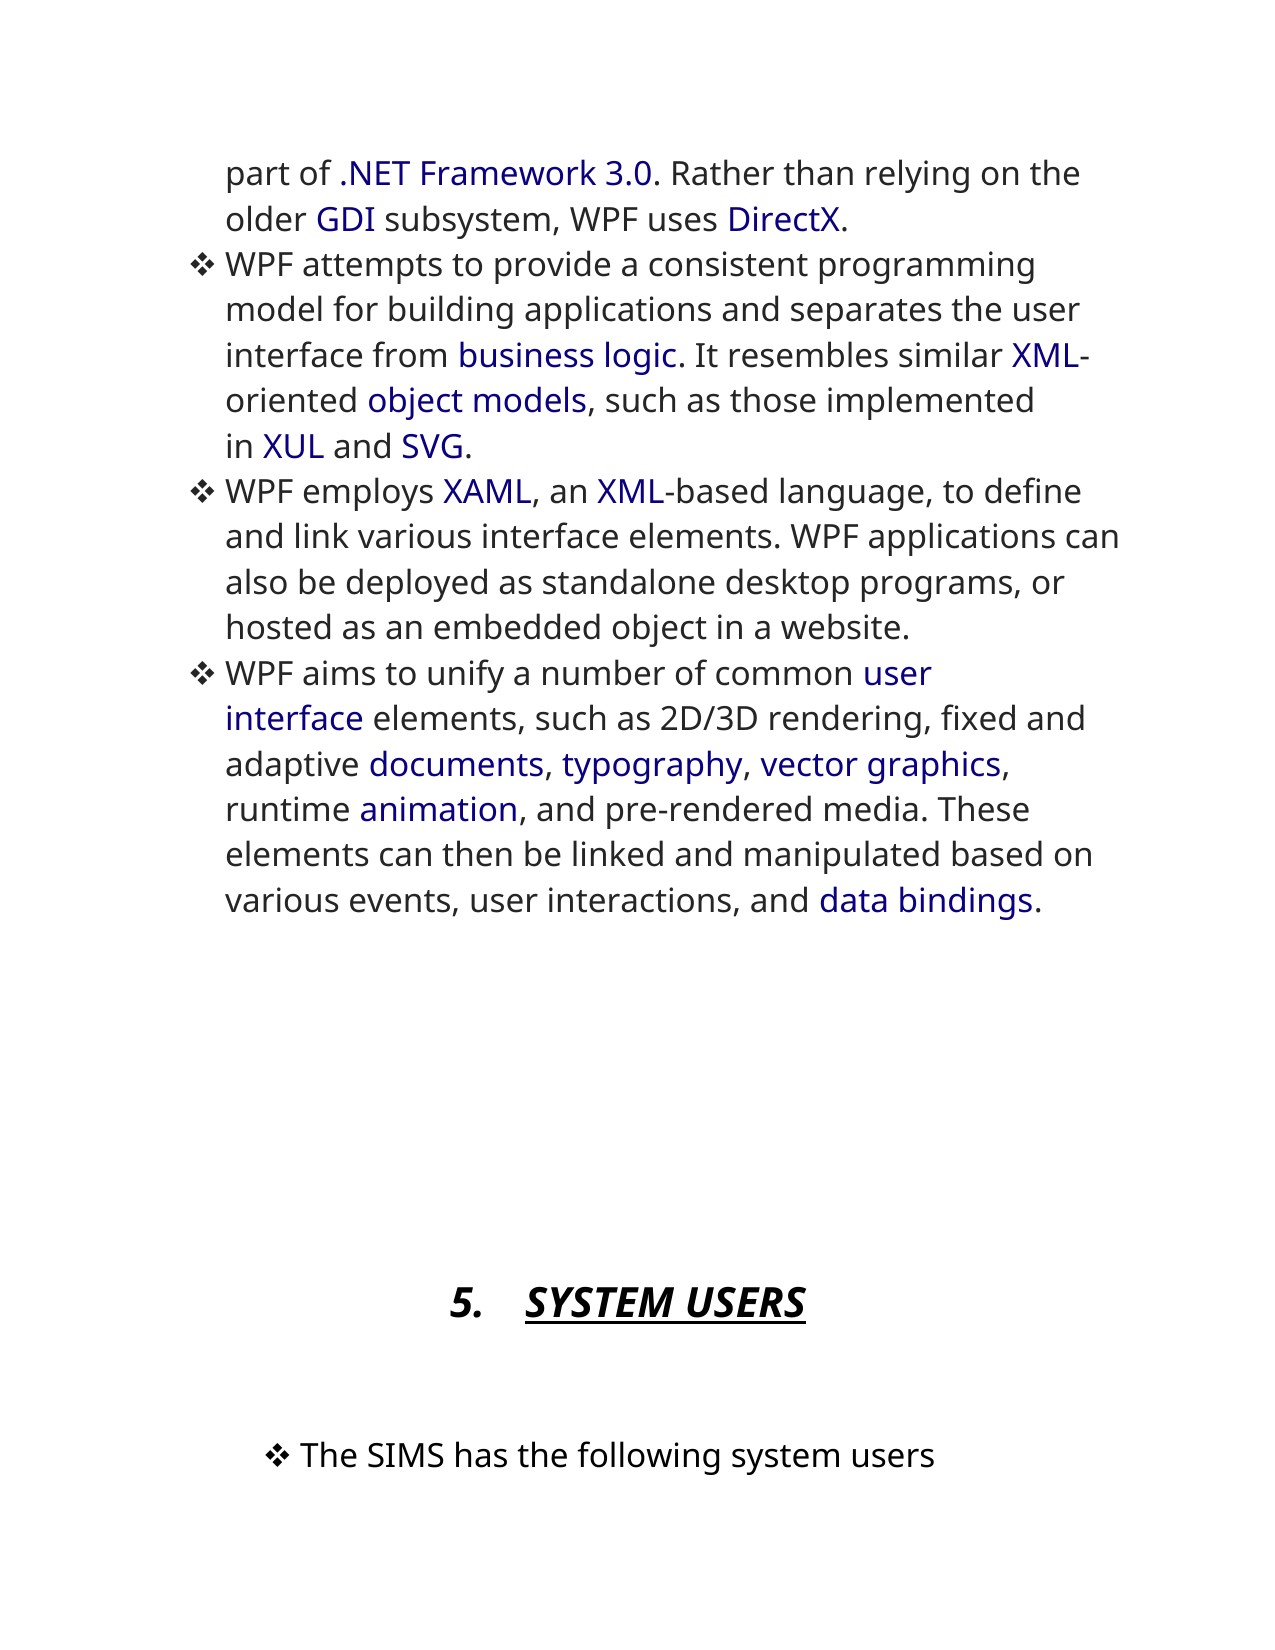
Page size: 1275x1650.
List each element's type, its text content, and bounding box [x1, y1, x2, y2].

list SYSTEM USERS [450, 1273, 1125, 1329]
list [187, 150, 1125, 241]
list WPF aims to unify a number of common user interface elements, such as 2D/3D rendering, fixed and adaptive documents, typography, vector graphics, runtime animation, and pre-rendered media. These elements can then be linked and manipulated based on various events, user interactions, and data bindings. [187, 649, 1125, 922]
list WPF attempts to provide a consistent programming model for building applications and separates the user interface from business logic. It resembles similar XML-oriented object models, such as those implemented in XUL and SVG. [187, 241, 1125, 468]
list The SIMS has the following system users [262, 1432, 1125, 1477]
list WPF employs XAML, an XML-based language, to define and link various interface elements. WPF applications can also be deployed as standalone desktop programs, or hosted as an embedded object in a website. [187, 468, 1125, 649]
